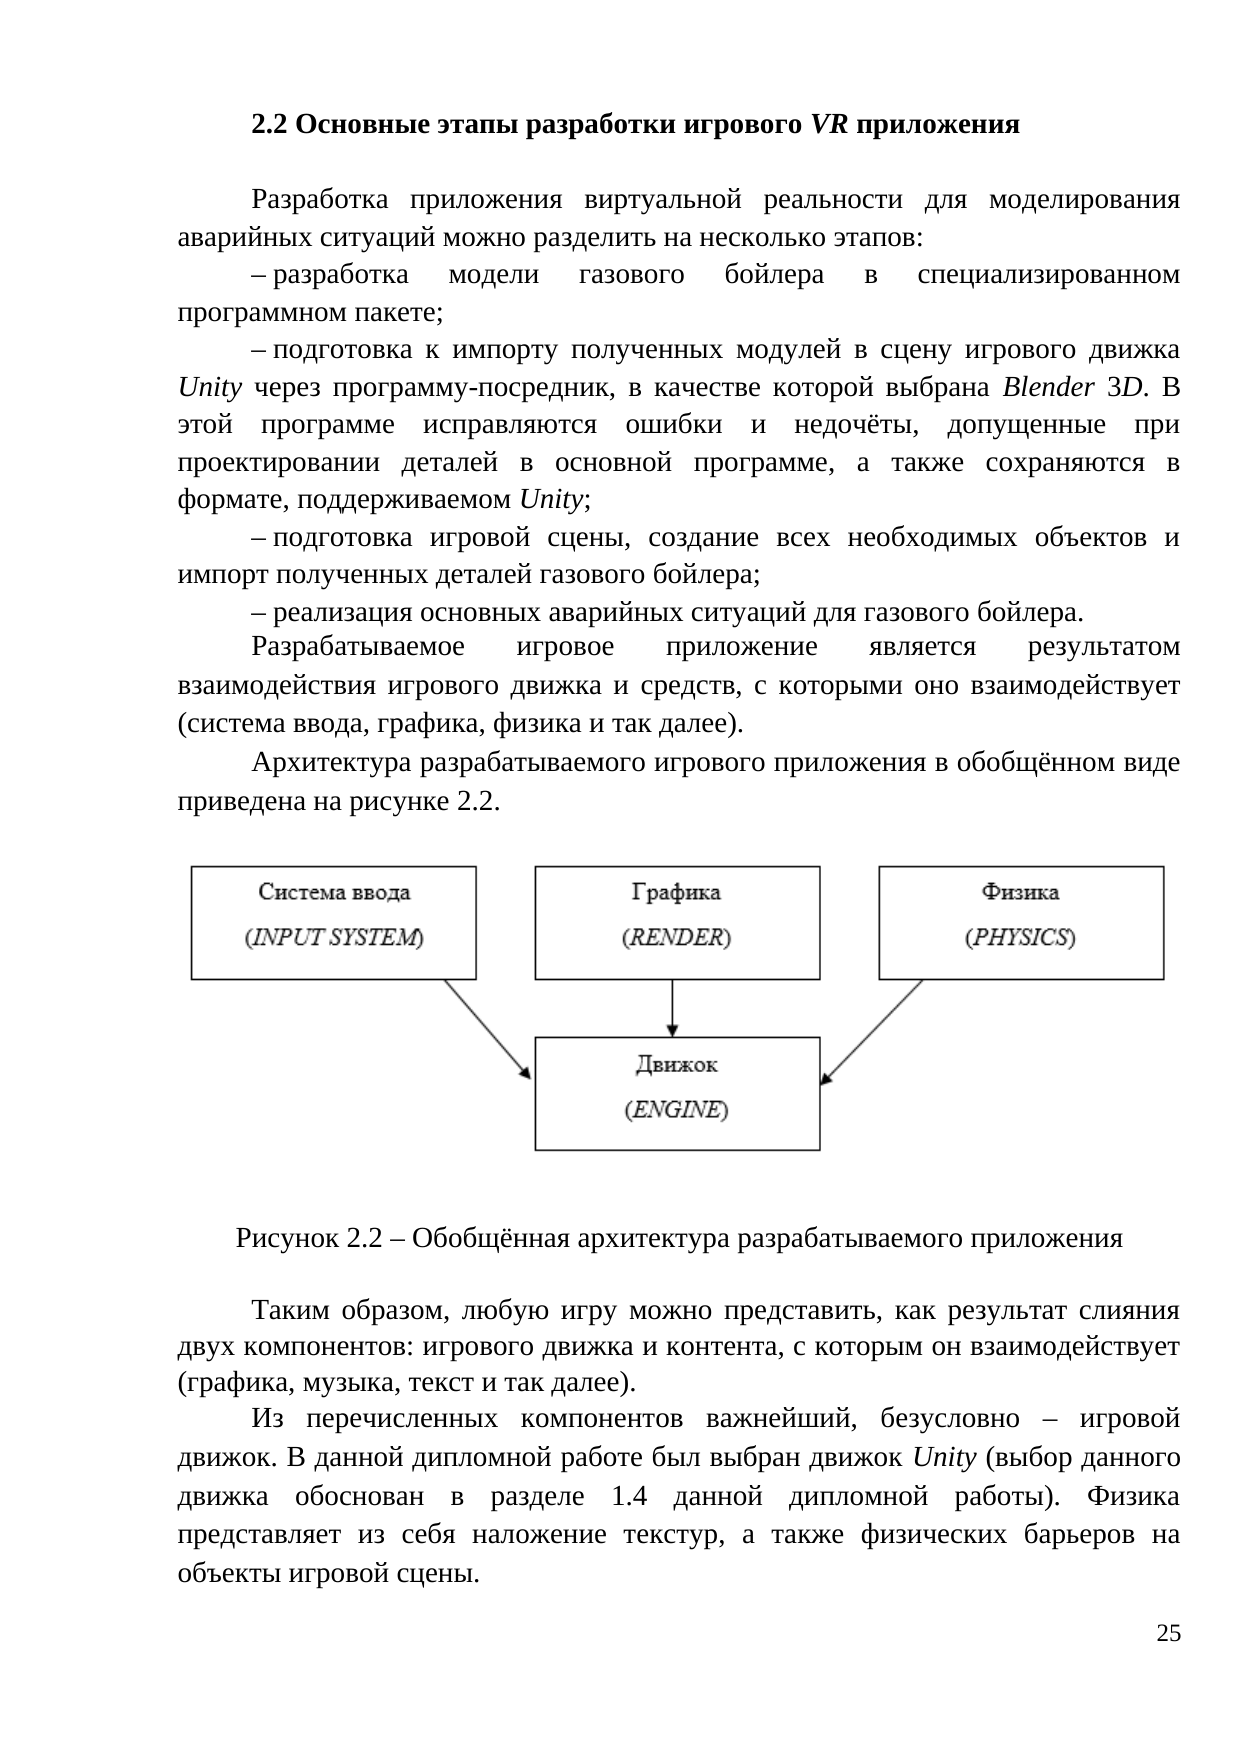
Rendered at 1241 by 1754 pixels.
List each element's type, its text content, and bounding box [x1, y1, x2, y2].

text Разработка приложения виртуальной реальности для моделирования аварийных ситуаций можно разделить на несколько этапов: [177, 178, 1181, 253]
list подготовка игровой сцены, создание всех необходимых объектов и импорт полученных деталей газового бойлера; [177, 516, 1181, 591]
list реализация основных аварийных ситуаций для газового бойлера. [177, 591, 1181, 628]
list разработка модели газового бойлера в специализированном программном пакете; [177, 253, 1181, 328]
text Рисунок 2.2 – Обобщённая архитектура разрабатываемого приложения [177, 1220, 1181, 1253]
list Архитектура разрабатываемого игрового приложения в обобщённом виде приведена на рисунке 2.2. [177, 744, 1181, 816]
list Разрабатываемое игровое приложение является результатом взаимодействия игрового движка и средств, с которыми оно взаимодействует (система ввода, графика, физика и так далее). [177, 628, 1181, 739]
text Из перечисленных компонентов важнейший, безусловно – игровой движок. В данной дипломной работе был выбран движок Unity (выбор данного движка обоснован в разделе 1.4 данной дипломной работы). Физика представляет из себя наложение текстур, а также физических барьеров на объекты игровой сцены. [177, 1401, 1181, 1588]
picture [185, 857, 1174, 1165]
list подготовка к импорту полученных модулей в сцену игрового движка Unity через программу-посредник, в качестве которой выбрана Blender 3D. В этой программе исправляются ошибки и недочёты, допущенные при проектировании деталей в основной программе, а также сохраняются в формате, поддерживаемом Unity; [177, 328, 1181, 516]
subtitle 2.2 Основные этапы разработки игрового VR приложения [177, 103, 1181, 141]
text Таким образом, любую игру можно представить, как результат слияния двух компонентов: игрового движка и контента, с которым он взаимодействует (графика, музыка, текст и так далее). [177, 1292, 1181, 1398]
